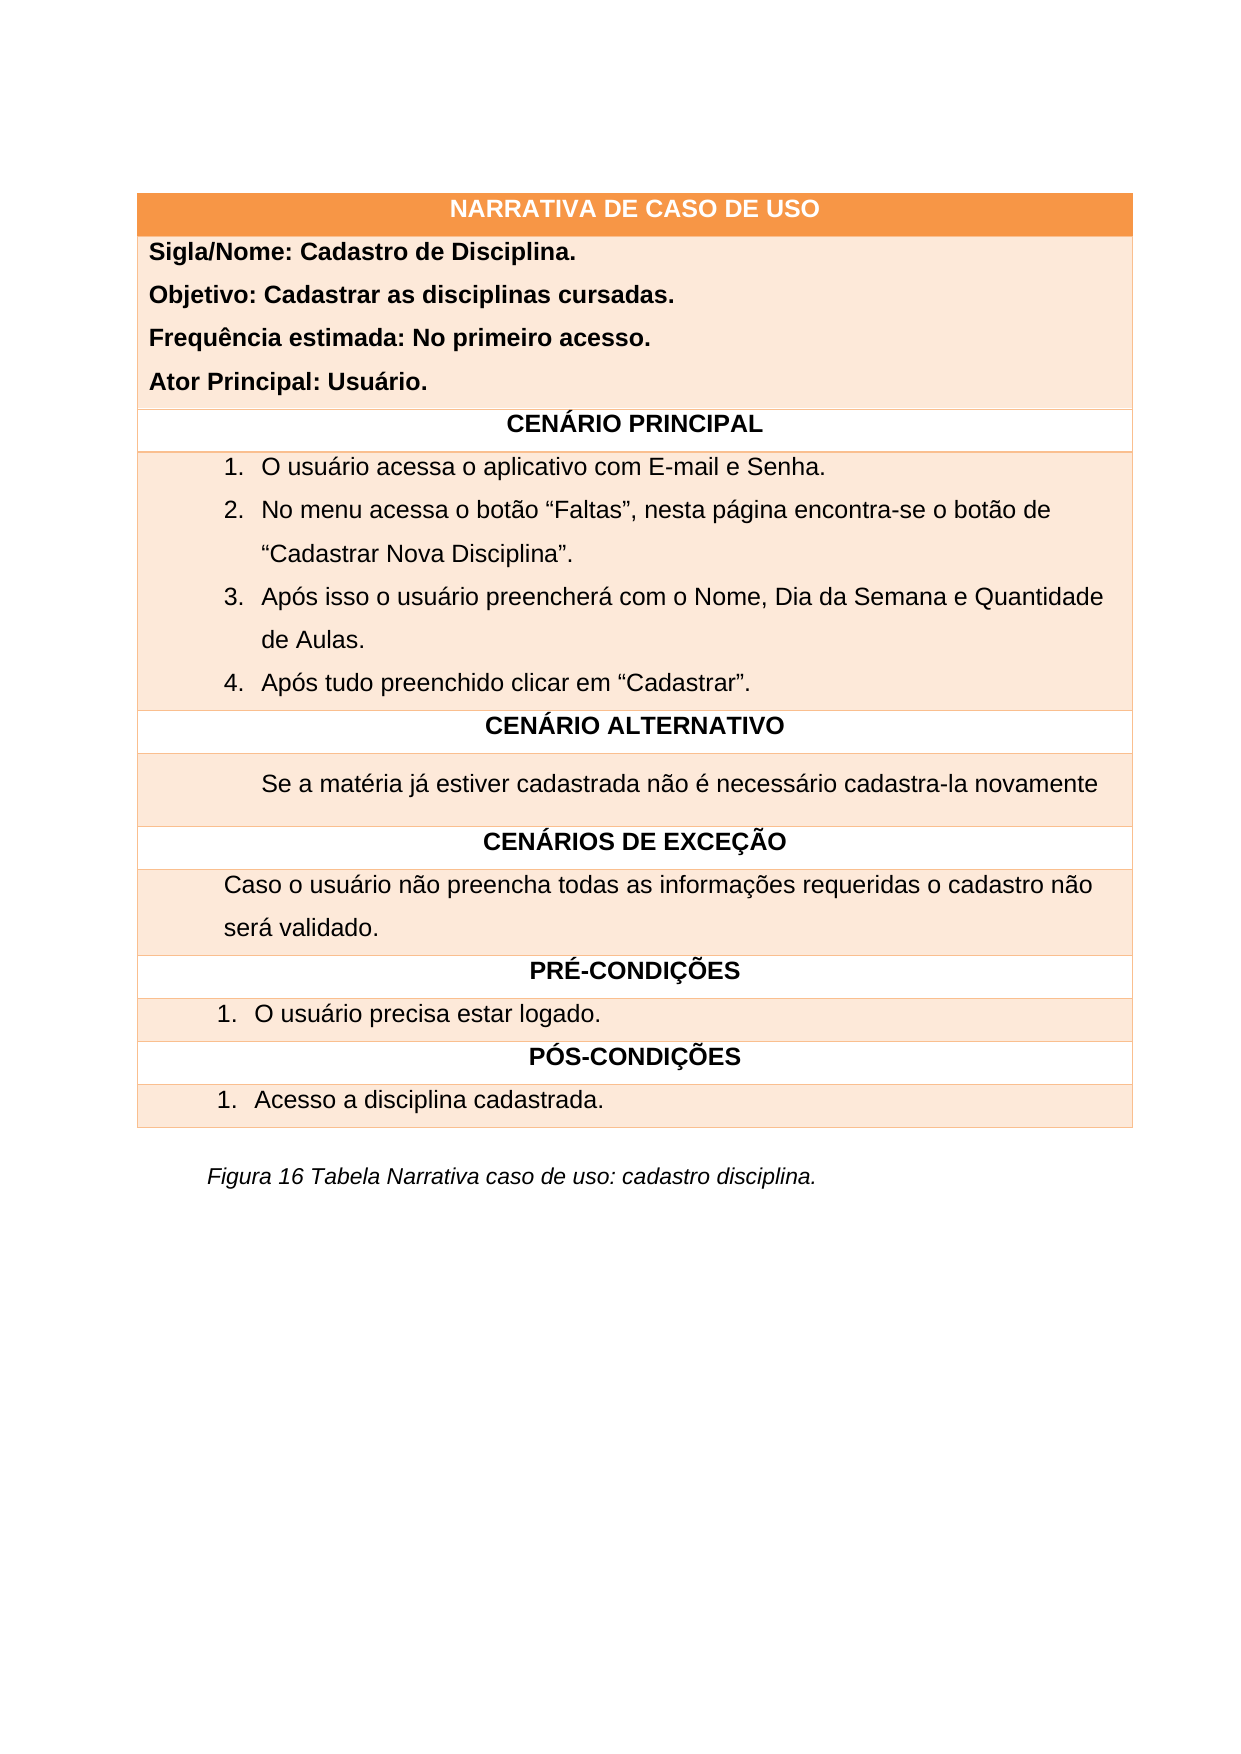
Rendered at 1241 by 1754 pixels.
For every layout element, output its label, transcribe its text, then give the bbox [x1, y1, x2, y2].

table_cell Se a matéria já estiver cadastrada não é necessário cadastra-la novamente [138, 754, 1132, 826]
table_cell O usuário precisa estar logado. [138, 999, 1132, 1041]
table_cell PÓS-CONDIÇÕES [138, 1042, 1132, 1084]
table_cell CENÁRIO ALTERNATIVO [138, 711, 1132, 753]
text Figura 16 Tabela Narrativa caso de uso: cadastro disciplina. [207, 1128, 1063, 1189]
table_cell Acesso a disciplina cadastrada. [138, 1085, 1132, 1127]
table_cell CENÁRIOS DE EXCEÇÃO [138, 827, 1132, 869]
table_cell Sigla/Nome: Cadastro de Disciplina. Objetivo: Cadastrar as disciplinas cursadas. Frequência estimada: No primeiro acesso. Ator Principal: Usuário. [138, 237, 1132, 408]
table_cell CENÁRIO PRINCIPAL [138, 410, 1132, 451]
table_header NARRATIVA DE CASO DE USO [138, 194, 1132, 236]
table_cell Caso o usuário não preencha todas as informações requeridas o cadastro não será validado. [138, 870, 1132, 955]
table_cell O usuário acessa o aplicativo com E-mail e Senha. No menu acessa o botão “Faltas”, nesta página encontra-se o botão de “Cadastrar Nova Disciplina”. Após isso o usuário preencherá com o Nome, Dia da Semana e Quantidade de Aulas. Após tudo preenchido clicar em “Cadastrar”. [138, 453, 1132, 710]
table_cell PRÉ-CONDIÇÕES [138, 956, 1132, 998]
